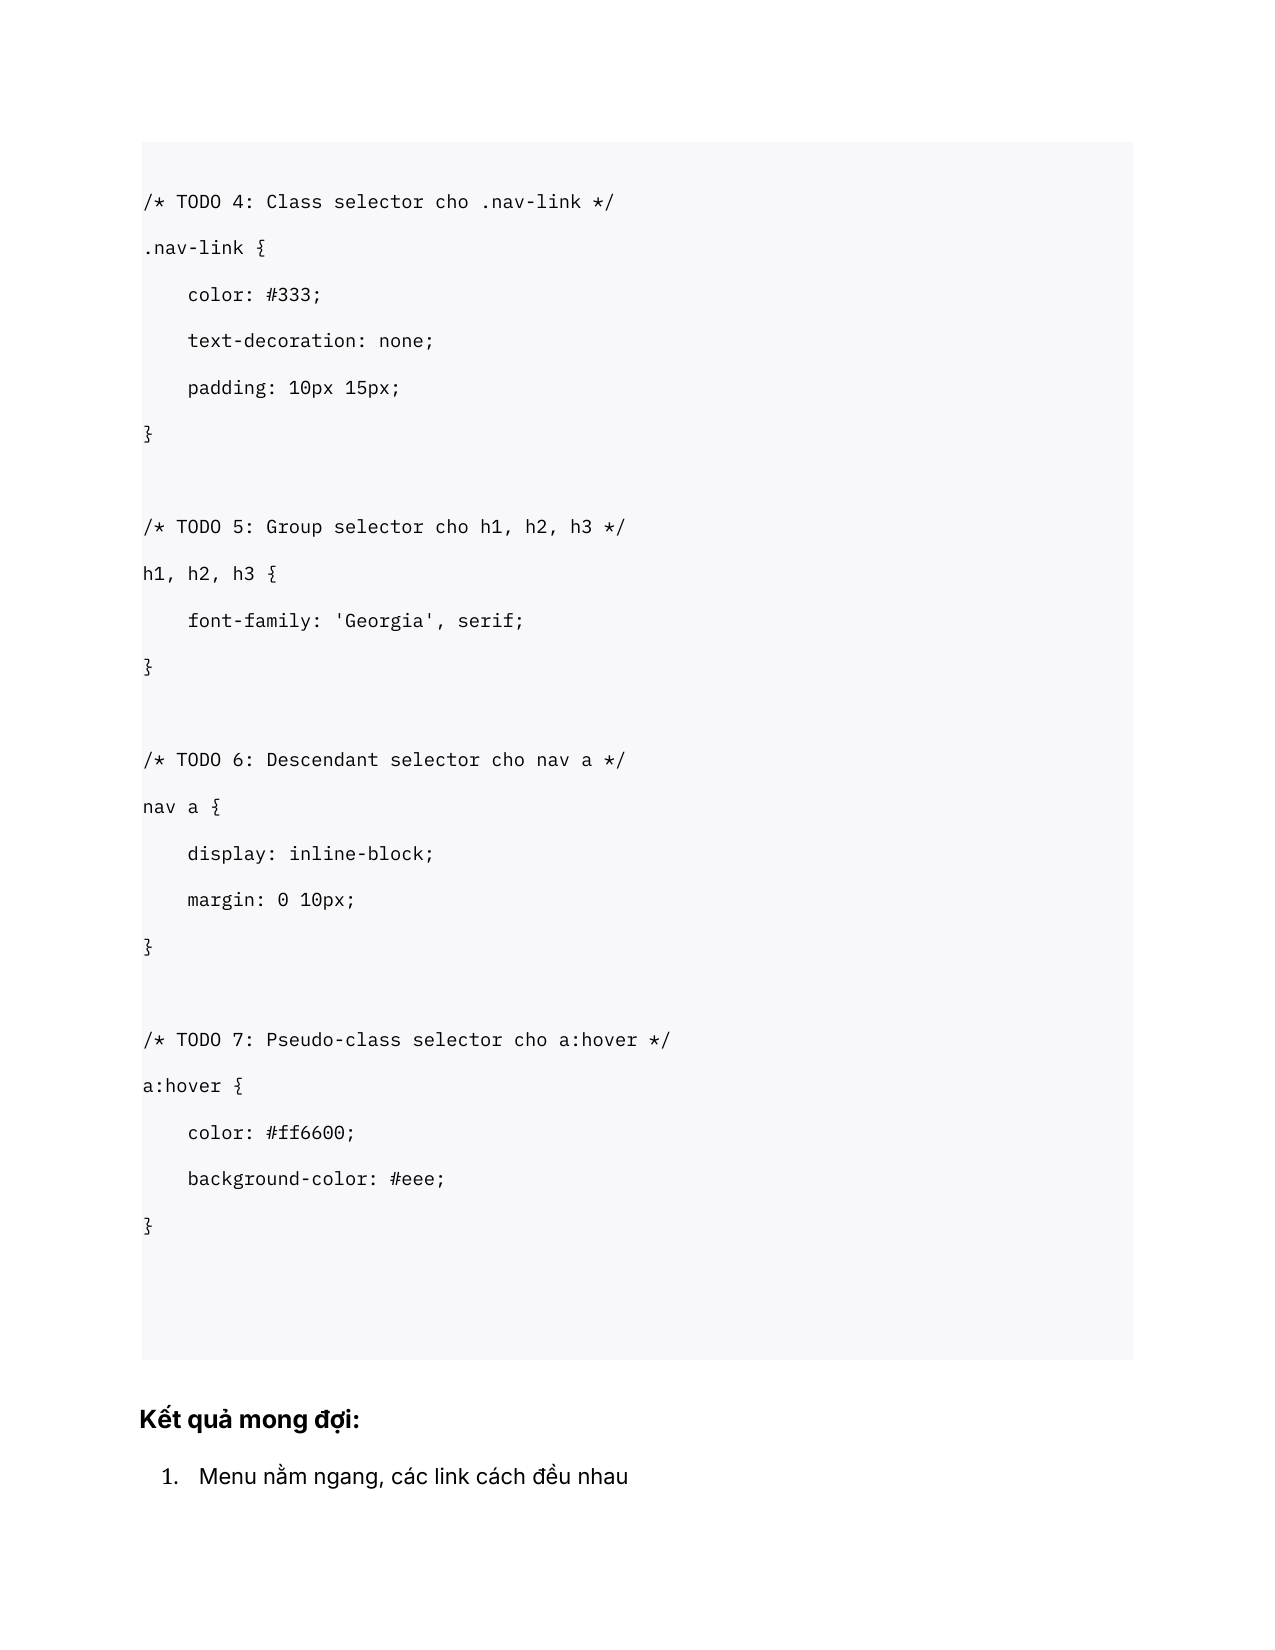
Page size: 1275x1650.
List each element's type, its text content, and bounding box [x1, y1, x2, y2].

list Menu nằm ngang, các link cách đều nhau [161, 1461, 1133, 1491]
text text-decoration: none; [142, 328, 1133, 353]
text } [142, 1213, 1133, 1237]
text color: #333; [142, 282, 1133, 306]
text margin: 0 10px; [142, 887, 1133, 912]
text font-family: 'Georgia', serif; [142, 608, 1133, 632]
text color: #ff6600; [142, 1120, 1133, 1144]
text Kết quả mong đợi: [139, 1404, 1133, 1435]
text /* TODO 5: Group selector cho h1, h2, h3 */ [142, 515, 1133, 539]
text } [142, 422, 1133, 446]
text } [142, 934, 1133, 958]
text /* TODO 7: Pseudo-class selector cho a:hover */ [142, 1027, 1133, 1051]
text display: inline-block; [142, 841, 1133, 865]
text a:hover { [142, 1073, 1133, 1098]
text padding: 10px 15px; [142, 375, 1133, 399]
text .nav-link { [142, 235, 1133, 260]
text h1, h2, h3 { [142, 561, 1133, 586]
text nav a { [142, 794, 1133, 818]
text } [142, 654, 1133, 679]
text background-color: #eee; [142, 1167, 1133, 1191]
text /* TODO 4: Class selector cho .nav-link */ [142, 189, 1133, 213]
text /* TODO 6: Descendant selector cho nav a */ [142, 747, 1133, 772]
